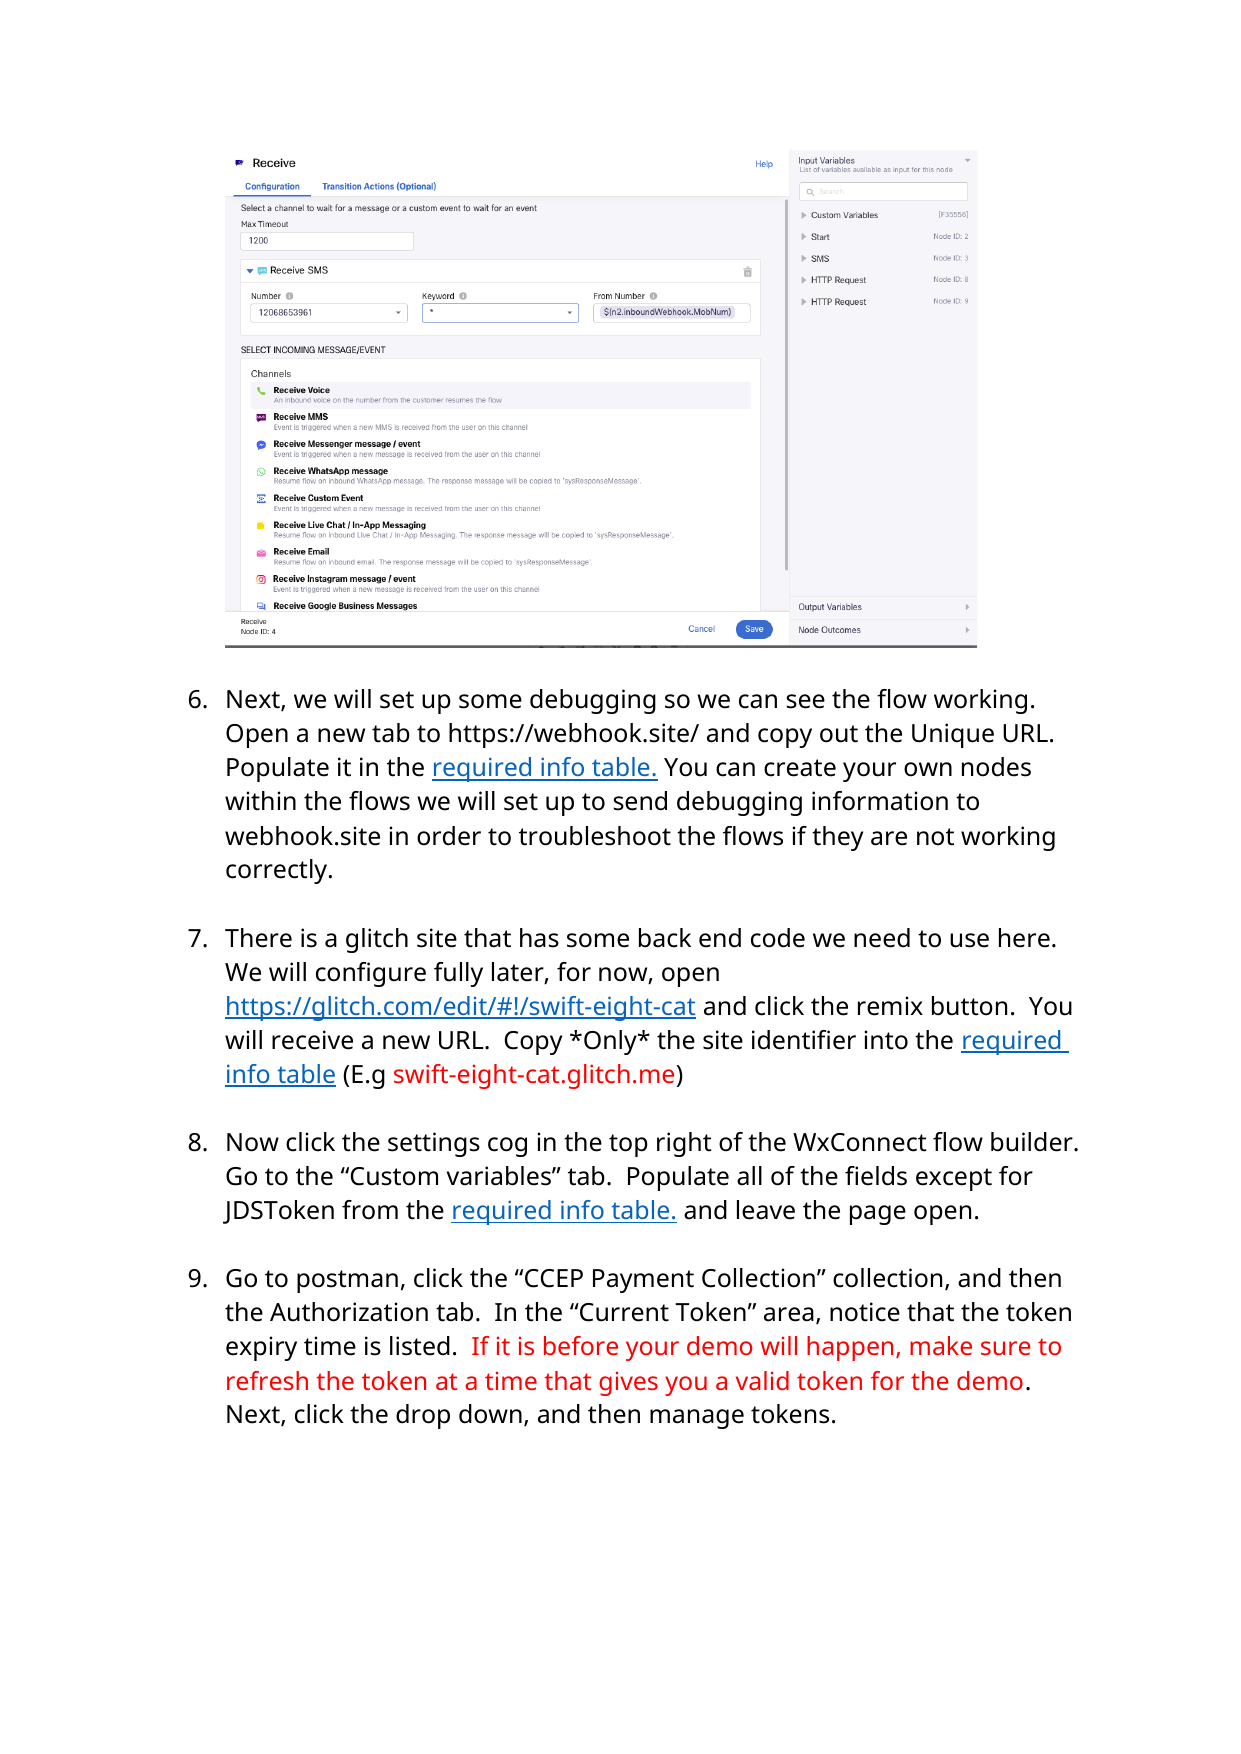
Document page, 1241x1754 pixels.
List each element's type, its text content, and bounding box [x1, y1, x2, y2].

list Next, we will set up some debugging so we can see the flow working. Open a new tab to https://webhook.site/ and copy out the Unique URL. Populate it in the required info table. You can create your own nodes within the flows we will set up to send debugging information to webhook.site in order to troubleshoot the flows if they are not working correctly. [187, 682, 1090, 920]
list Now click the settings cog in the top right of the WxConnect flow builder. Go to the “Custom variables” tab. Populate all of the fields except for JDSToken from the required info table. and leave the page open. [187, 1125, 1090, 1261]
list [187, 1261, 1090, 1465]
picture [225, 150, 978, 648]
list There is a glitch site that has some back end code we need to use here. We will configure fully later, for now, open https://glitch.com/edit/#!/swift-eight-cat and click the remix button. You will receive a new URL. Copy *Only* the site identifier into the required info table (E.g swift-eight-cat.glitch.me) [187, 920, 1090, 1125]
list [187, 150, 1090, 682]
